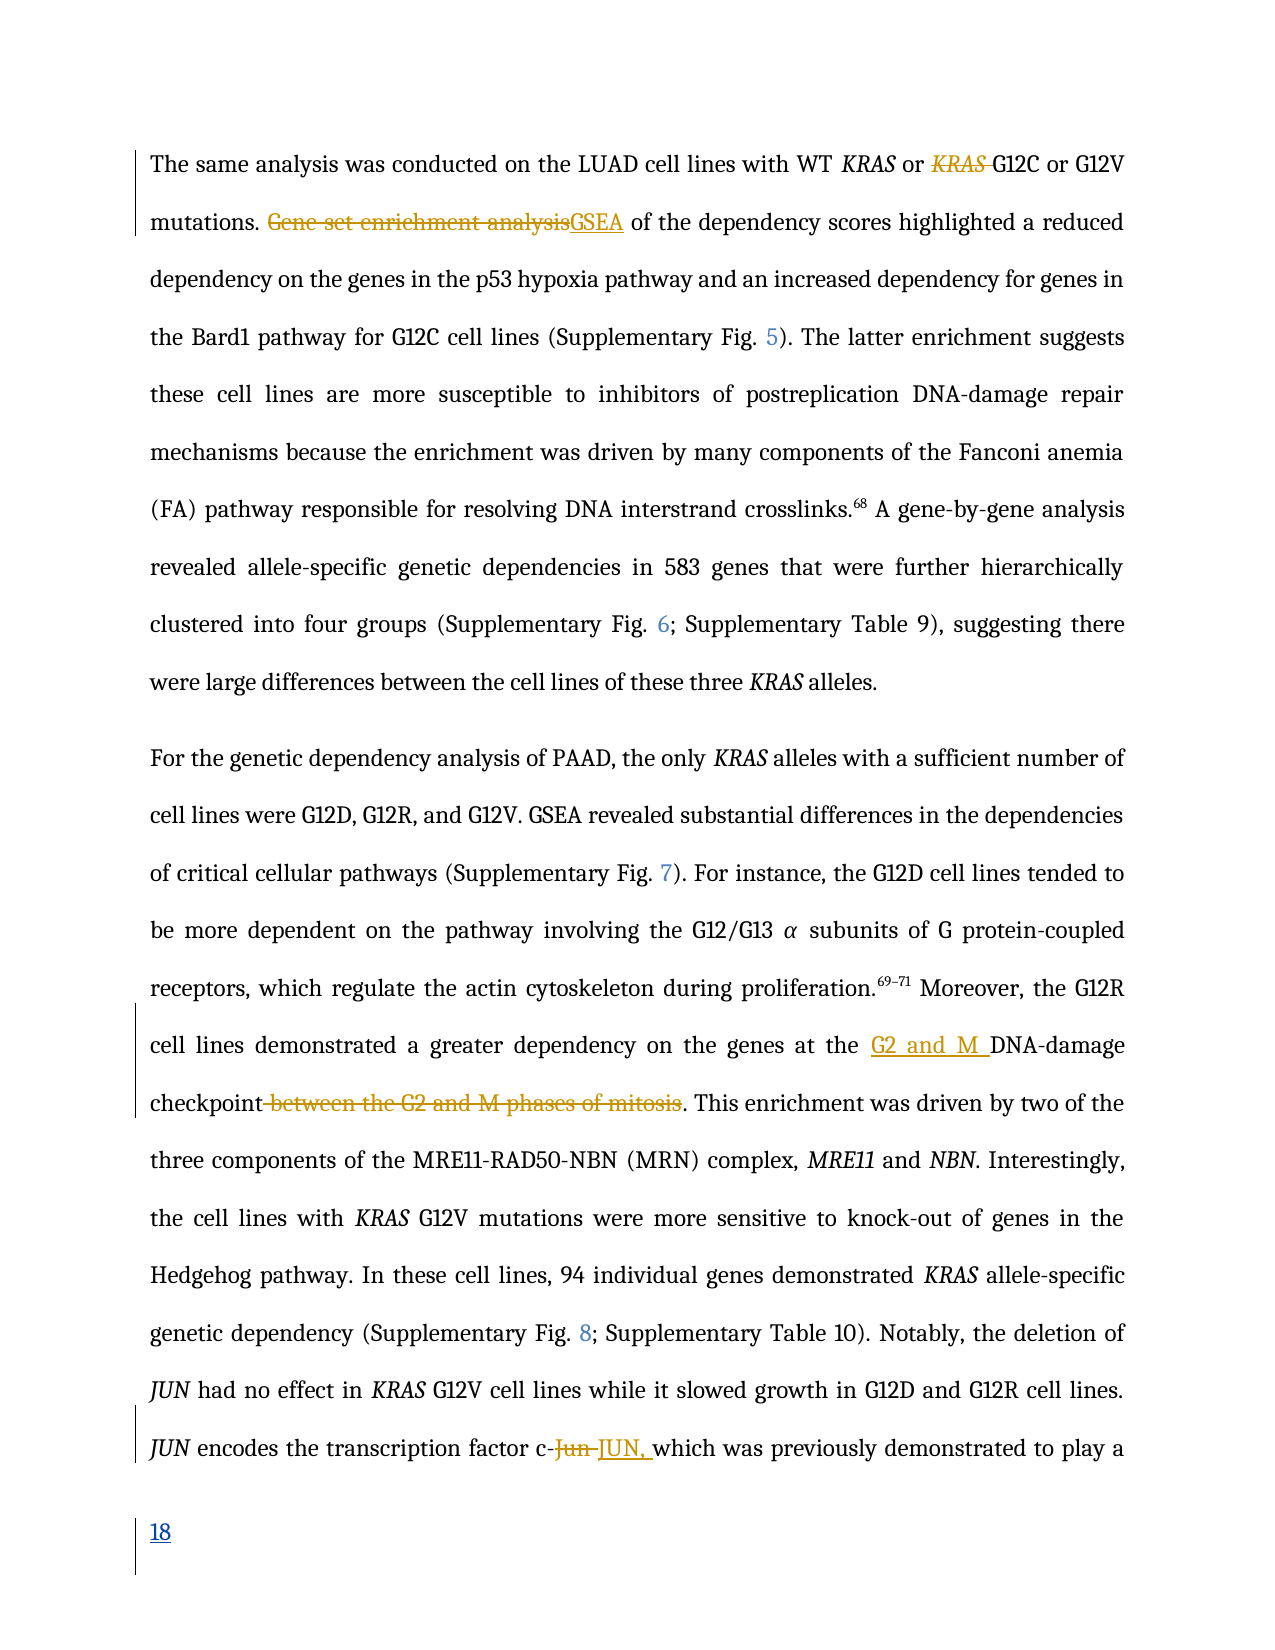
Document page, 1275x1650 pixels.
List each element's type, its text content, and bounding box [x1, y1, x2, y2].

text The same analysis was conducted on the LUAD cell lines with WT KRAS or G12C or G12V mutations. of the dependency scores highlighted a reduced dependency on the genes in the p53 hypoxia pathway and an increased dependency for genes in the Bard1 pathway for G12C cell lines (Supplementary Fig. 5). The latter enrichment suggests these cell lines are more susceptible to inhibitors of postreplication DNA-damage repair mechanisms because the enrichment was driven by many components of the Fanconi anemia (FA) pathway responsible for resolving DNA interstrand crosslinks.68 A gene-by-gene analysis revealed allele-specific genetic dependencies in 583 genes that were further hierarchically clustered into four groups (Supplementary Fig. 6; Supplementary Table 9), suggesting there were large differences between the cell lines of these three KRAS alleles. [150, 150, 1125, 696]
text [150, 744, 1125, 1462]
